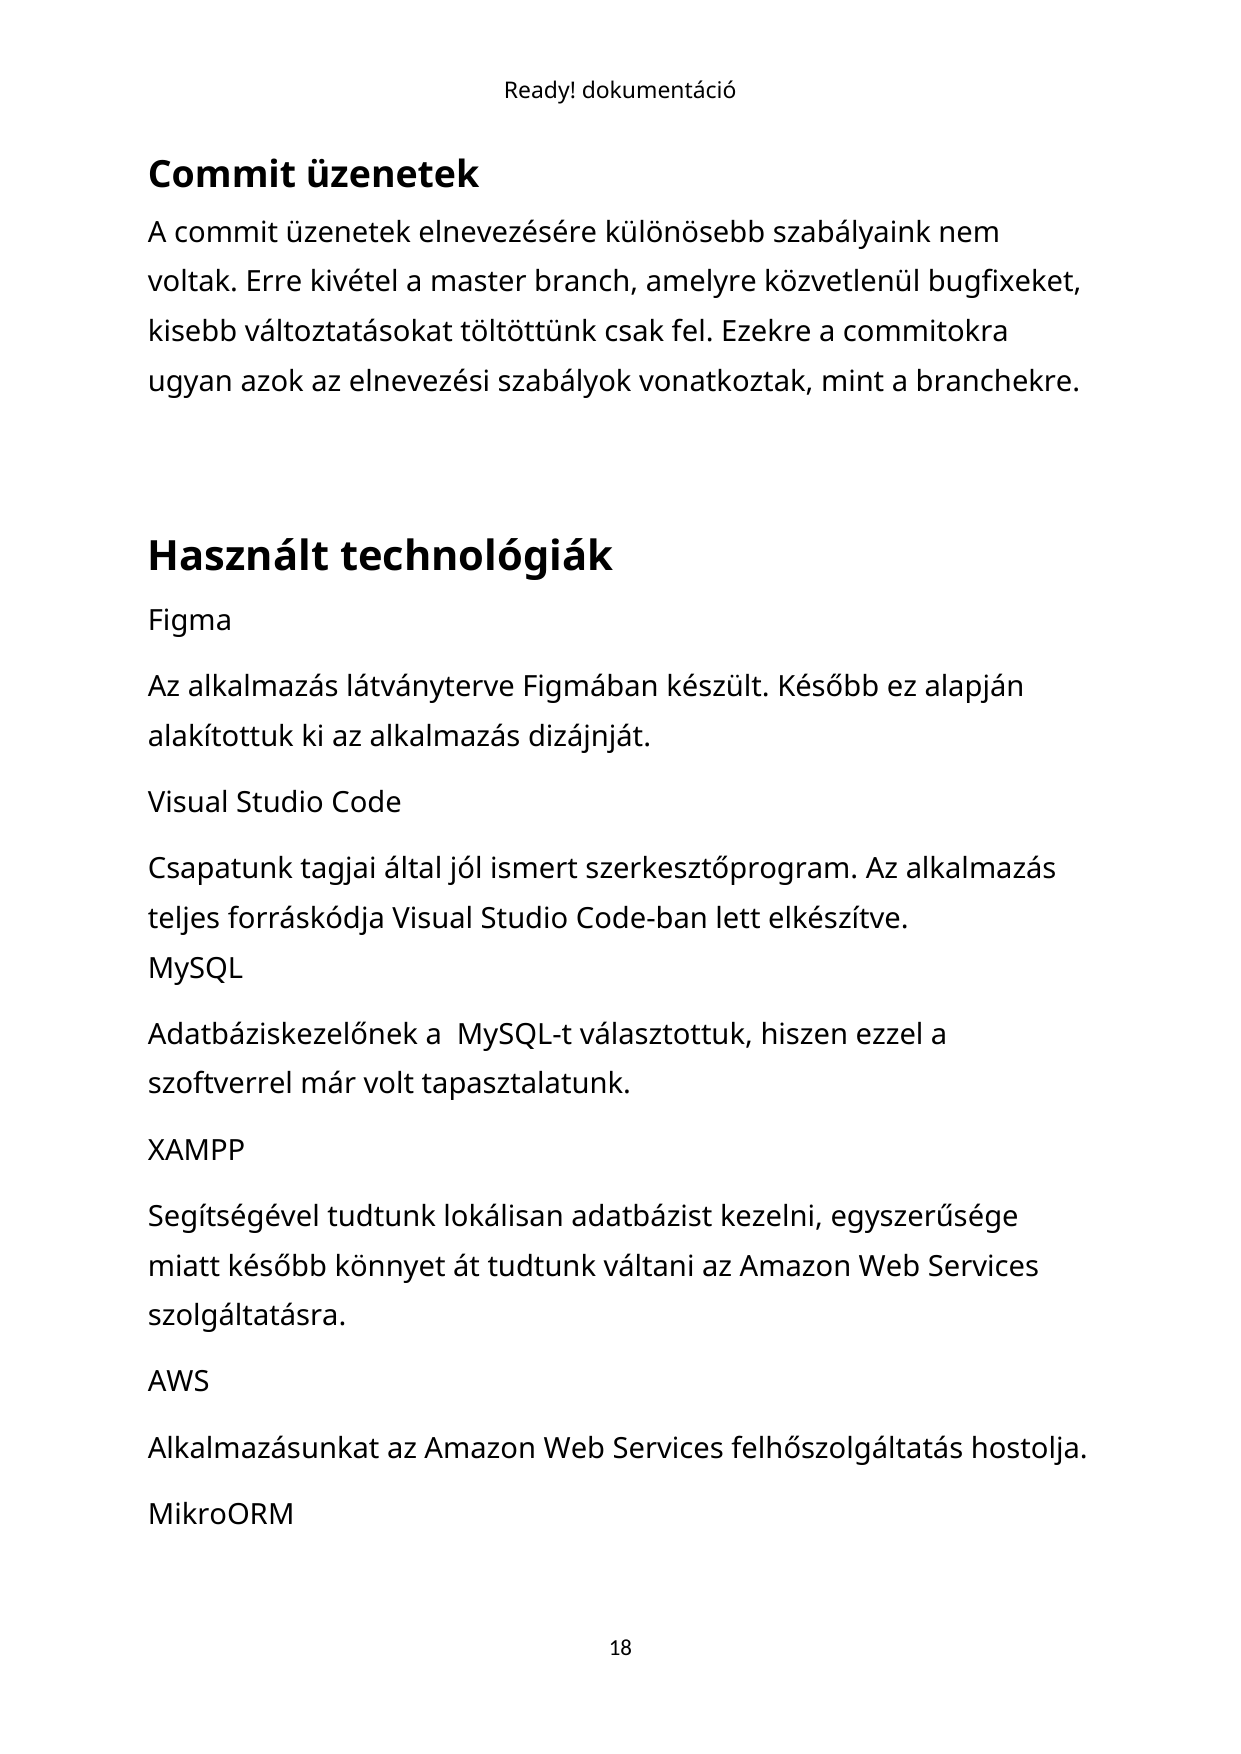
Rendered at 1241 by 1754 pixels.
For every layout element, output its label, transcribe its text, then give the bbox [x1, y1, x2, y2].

text MikroORM [148, 1493, 1093, 1533]
text Figma [148, 599, 1093, 639]
text Visual Studio Code [148, 781, 1093, 821]
text Segítségével tudtunk lokálisan adatbázist kezelni, egyszerűsége miatt később könnyet át tudtunk váltani az Amazon Web Services szolgáltatásra. [148, 1195, 1093, 1334]
text XAMPP [148, 1129, 1093, 1169]
text Csapatunk tagjai által jól ismert szerkesztőprogram. Az alkalmazás teljes forráskódja Visual Studio Code-ban lett elkészítve. MySQL [148, 848, 1093, 987]
text Alkalmazásunkat az Amazon Web Services felhőszolgáltatás hostolja. [148, 1427, 1093, 1467]
text Adatbáziskezelőnek a MySQL-t választottuk, hiszen ezzel a szoftverrel már volt tapasztalatunk. [148, 1013, 1093, 1102]
subtitle Commit üzenetek [148, 148, 1093, 199]
text A commit üzenetek elnevezésére különösebb szabályaink nem voltak. Erre kivétel a master branch, amelyre közvetlenül bugfixeket, kisebb változtatásokat töltöttünk csak fel. Ezekre a commitokra ugyan azok az elnevezési szabályok vonatkoztak, mint a branchekre. [148, 211, 1093, 399]
text AWS [148, 1361, 1093, 1400]
subtitle Használt technológiák [148, 526, 1093, 582]
text Az alkalmazás látványterve Figmában készült. Később ez alapján alakítottuk ki az alkalmazás dizájnját. [148, 666, 1093, 755]
